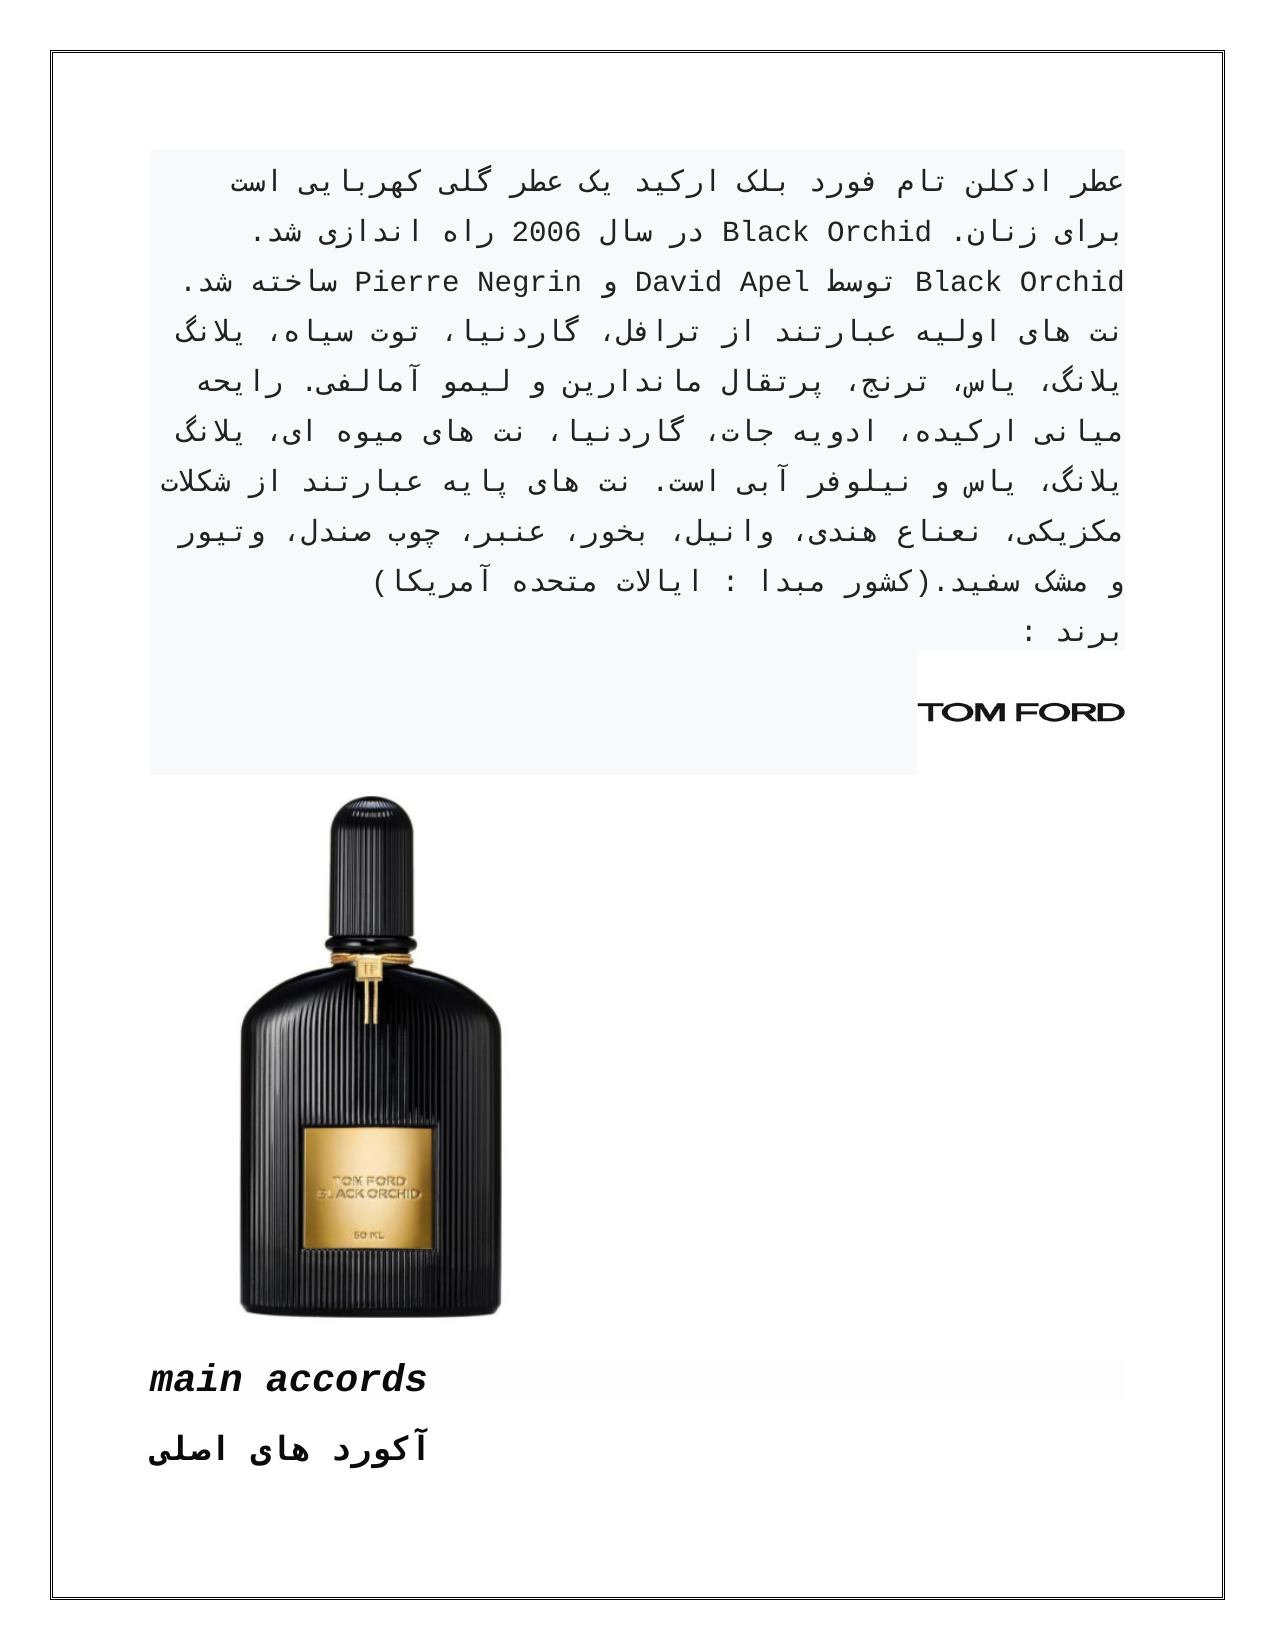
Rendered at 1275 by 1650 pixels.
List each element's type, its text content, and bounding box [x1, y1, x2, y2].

text آکورد های اصلی [150, 1432, 1125, 1470]
picture [917, 650, 1125, 775]
text عطر ادکلن تام فورد بلک ارکید یک عطر گلی کهربایی است برای زنان. Black Orchid در سال 2006 راه اندازی شد. Black Orchid توسط David Apel و Pierre Negrin ساخته شد. نت های اولیه عبارتند از ترافل، گاردنیا، توت سیاه، یلانگ یلانگ، یاس، ترنج، پرتقال ماندارین و لیمو آمالفی. رایحه میانی ارکیده، ادویه جات، گاردنیا، نت های میوه ای، یلانگ یلانگ، یاس و نیلوفر آبی است. نت های پایه عبارتند از شکلات مکزیکی، نعناع هندی، وانیل، بخور، عنبر، چوب صندل، وتیور و مشک سفید.(کشور مبدا : ایالات متحده آمریکا) [150, 150, 1125, 600]
text برند : [150, 600, 1125, 650]
text main accords [150, 1359, 1125, 1403]
picture [150, 775, 593, 1329]
